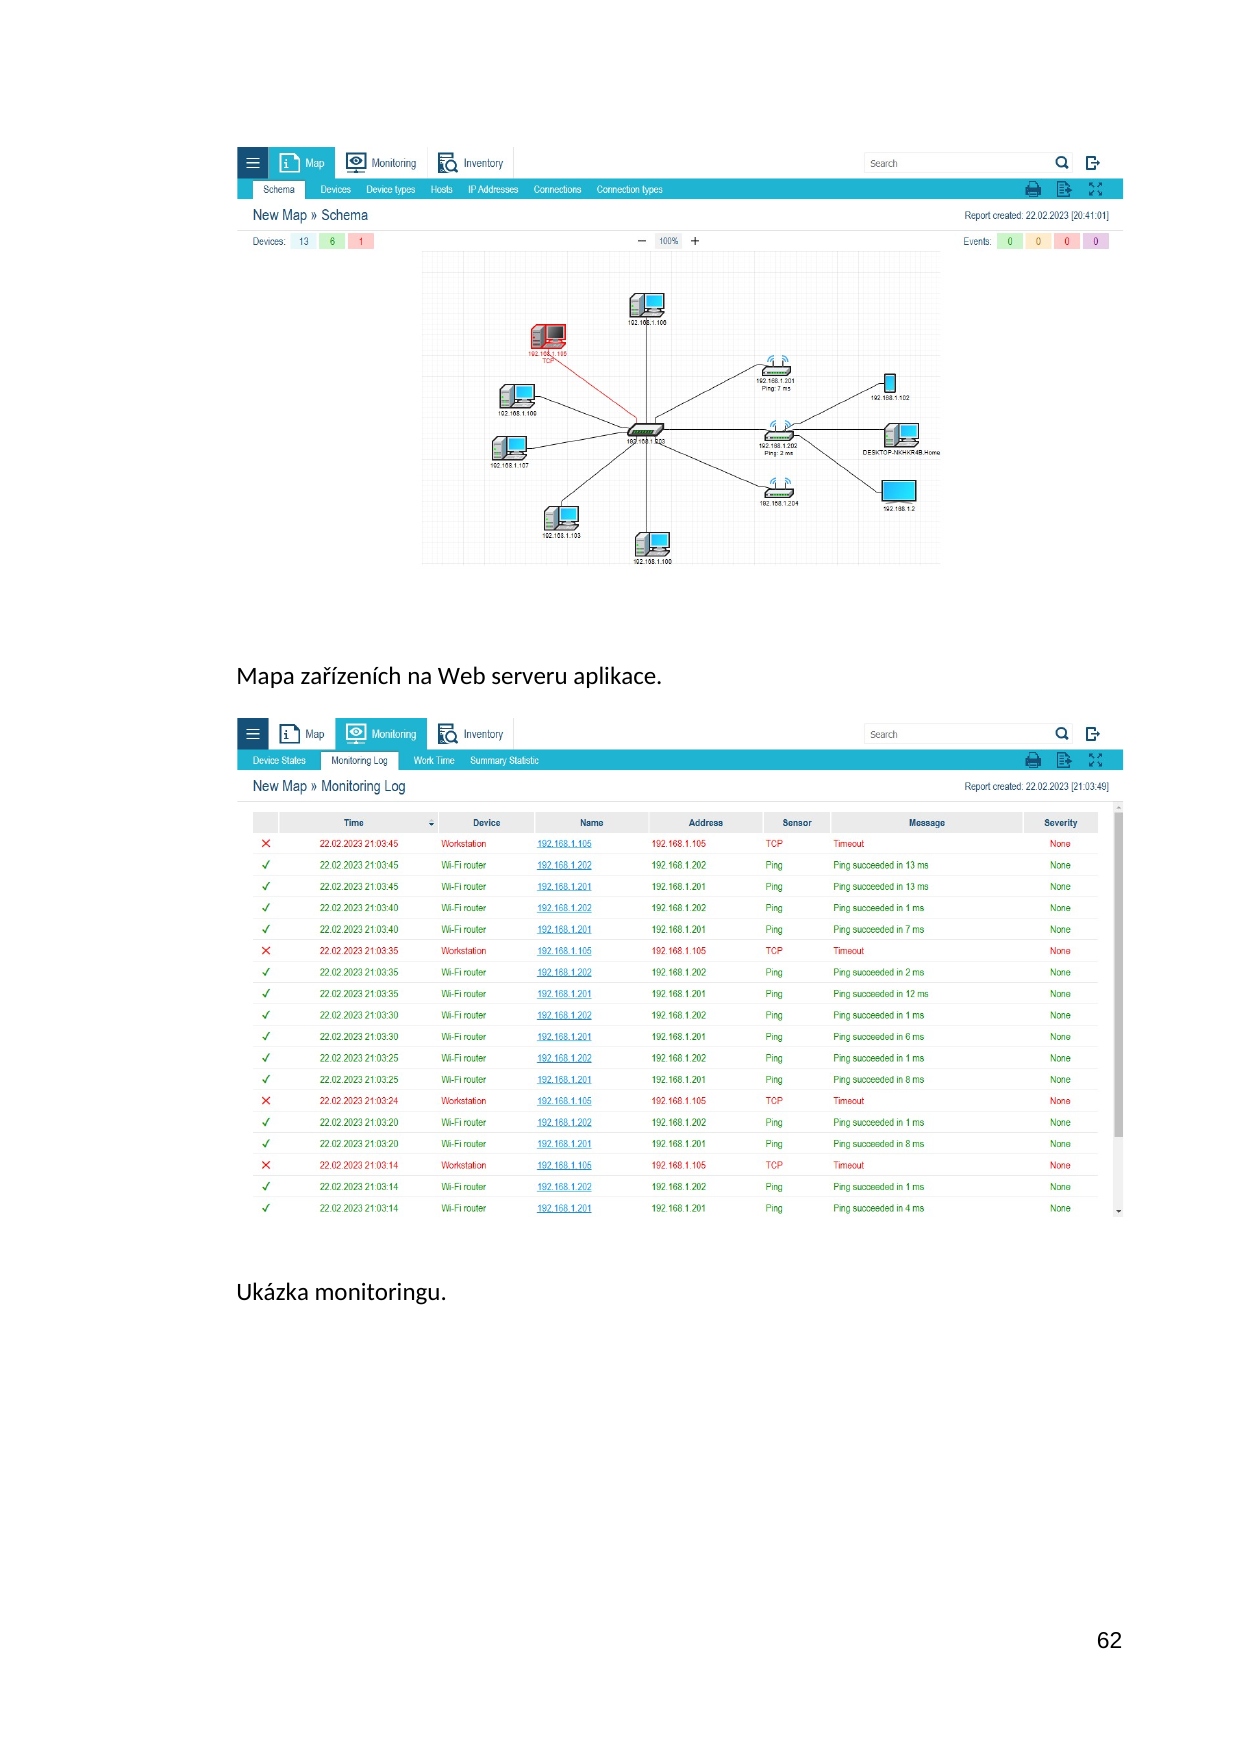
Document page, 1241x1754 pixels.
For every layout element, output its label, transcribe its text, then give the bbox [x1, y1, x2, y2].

picture [237, 718, 1124, 1217]
picture [237, 147, 1124, 646]
